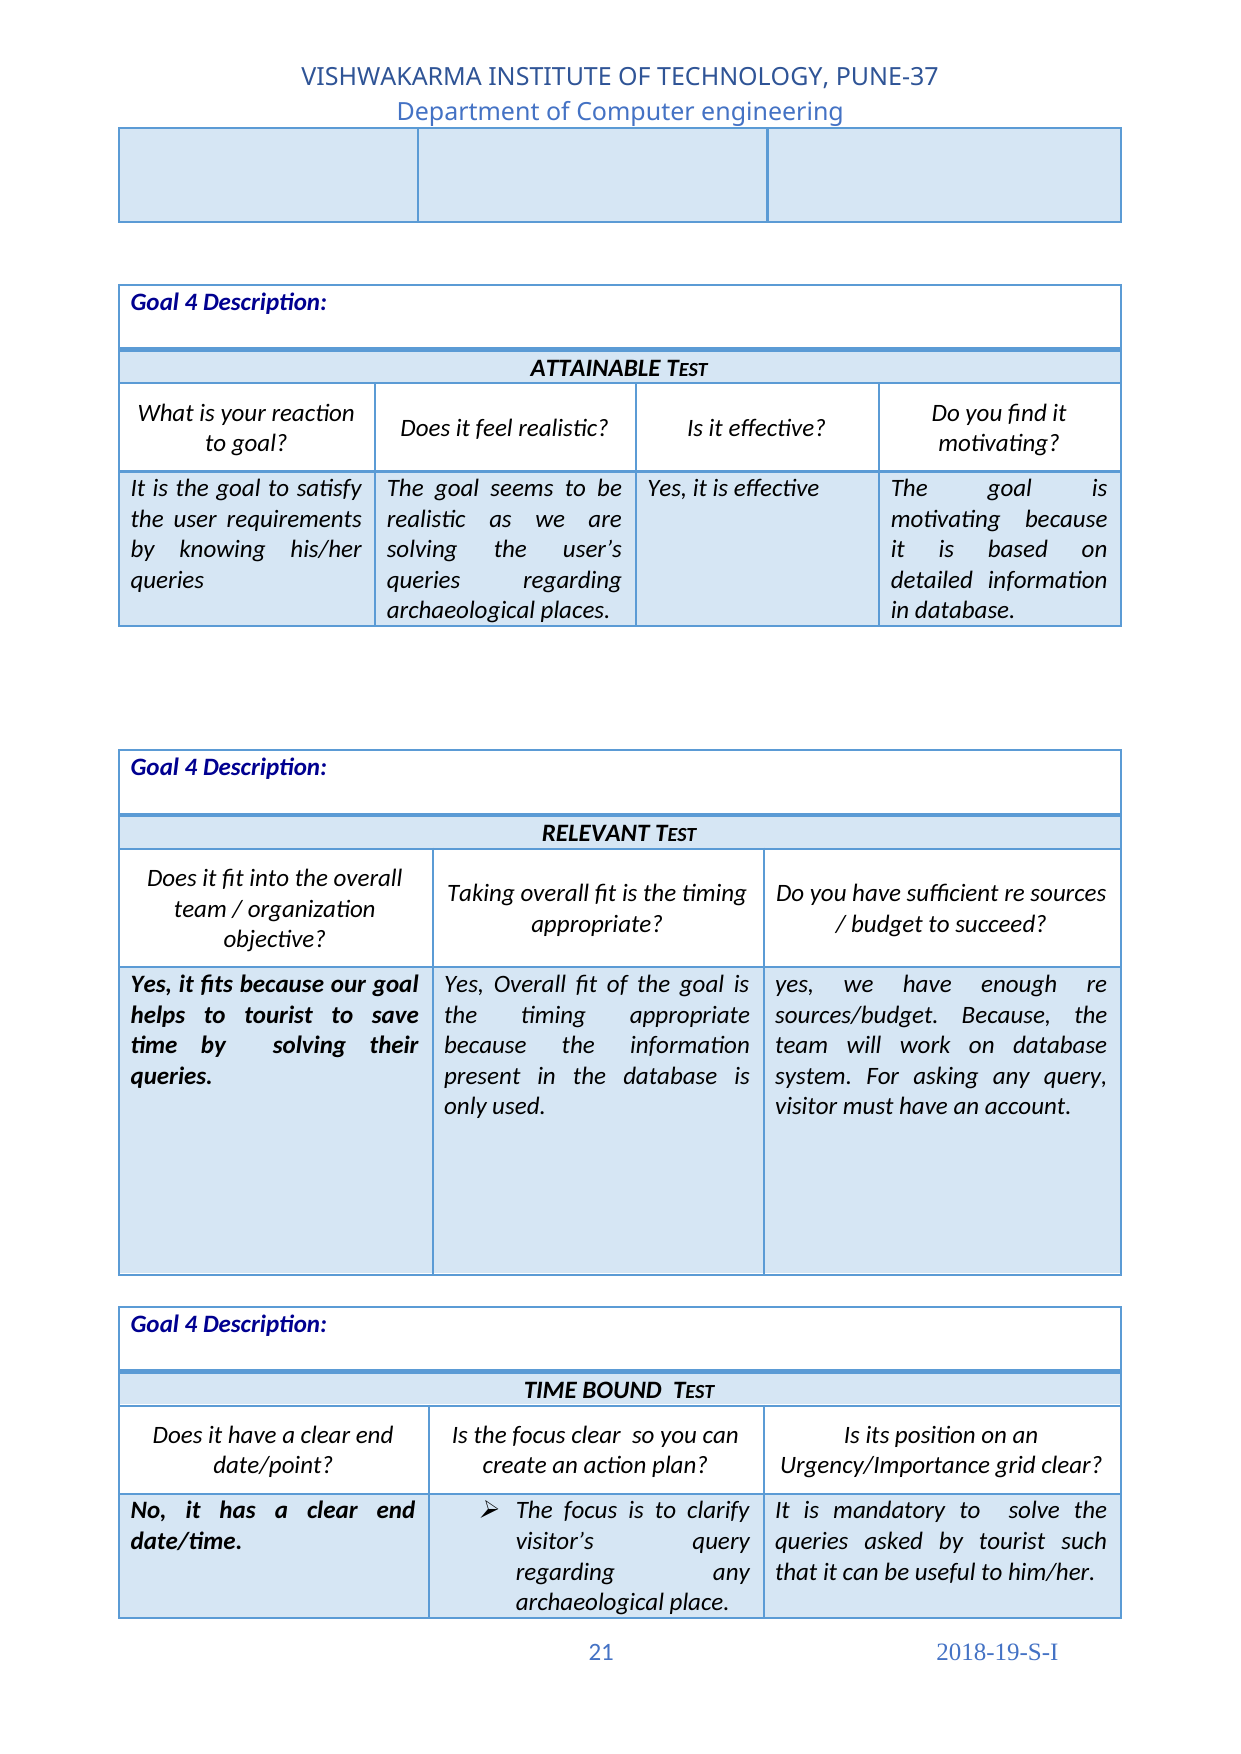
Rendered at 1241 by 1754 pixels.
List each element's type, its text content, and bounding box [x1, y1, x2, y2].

table_cell The goal seems to be realistic as we are solving the user’s queries regarding archaeological places. [376, 473, 635, 625]
table_cell ATTAINABLE Test [120, 352, 1120, 382]
table_cell The goal is motivating because it is based on detailed information in database. [880, 473, 1120, 625]
table_cell TIME BOUND Test [120, 1374, 1120, 1404]
table_cell Does it fit into the overall team / organization objective? [120, 850, 432, 966]
table_cell Does it feel realistic? [376, 384, 635, 470]
table_cell Yes, it is effective [637, 473, 878, 625]
table_header Goal 4 Description: [120, 1308, 1120, 1369]
table_cell Is its position on an Urgency/Importance grid clear? [765, 1407, 1120, 1493]
table_cell Yes, Overall fit of the goal is the timing appropriate because the information present in the database is only used. [434, 968, 763, 1273]
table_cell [419, 129, 766, 221]
table_cell Yes, it fits because our goal helps to tourist to save time by solving their queries. [120, 968, 432, 1273]
table_cell Do you have sufficient re sources / budget to succeed? [765, 850, 1120, 966]
table_header Goal 4 Description: [120, 751, 1120, 812]
table_cell yes, we have enough re sources/budget. Because, the team will work on database system. For asking any query, visitor must have an account. [765, 968, 1120, 1273]
table_cell It is the goal to satisfy the user requirements by knowing his/her queries [120, 473, 374, 625]
table_cell What is your reaction to goal? [120, 384, 374, 470]
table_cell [120, 129, 417, 221]
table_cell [765, 1495, 1120, 1617]
table_cell Is it effective? [637, 384, 878, 470]
table_cell Do you find it motivating? [880, 384, 1120, 470]
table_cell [120, 1495, 428, 1617]
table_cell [430, 1495, 763, 1617]
table_cell RELEVANT Test [120, 817, 1120, 848]
table_cell Taking overall fit is the timing appropriate? [434, 850, 763, 966]
table_header Goal 4 Description: [120, 286, 1120, 347]
table_cell Does it have a clear end date/point? [120, 1407, 428, 1493]
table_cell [769, 129, 1120, 221]
table_cell Is the focus clear so you can create an action plan? [430, 1407, 763, 1493]
